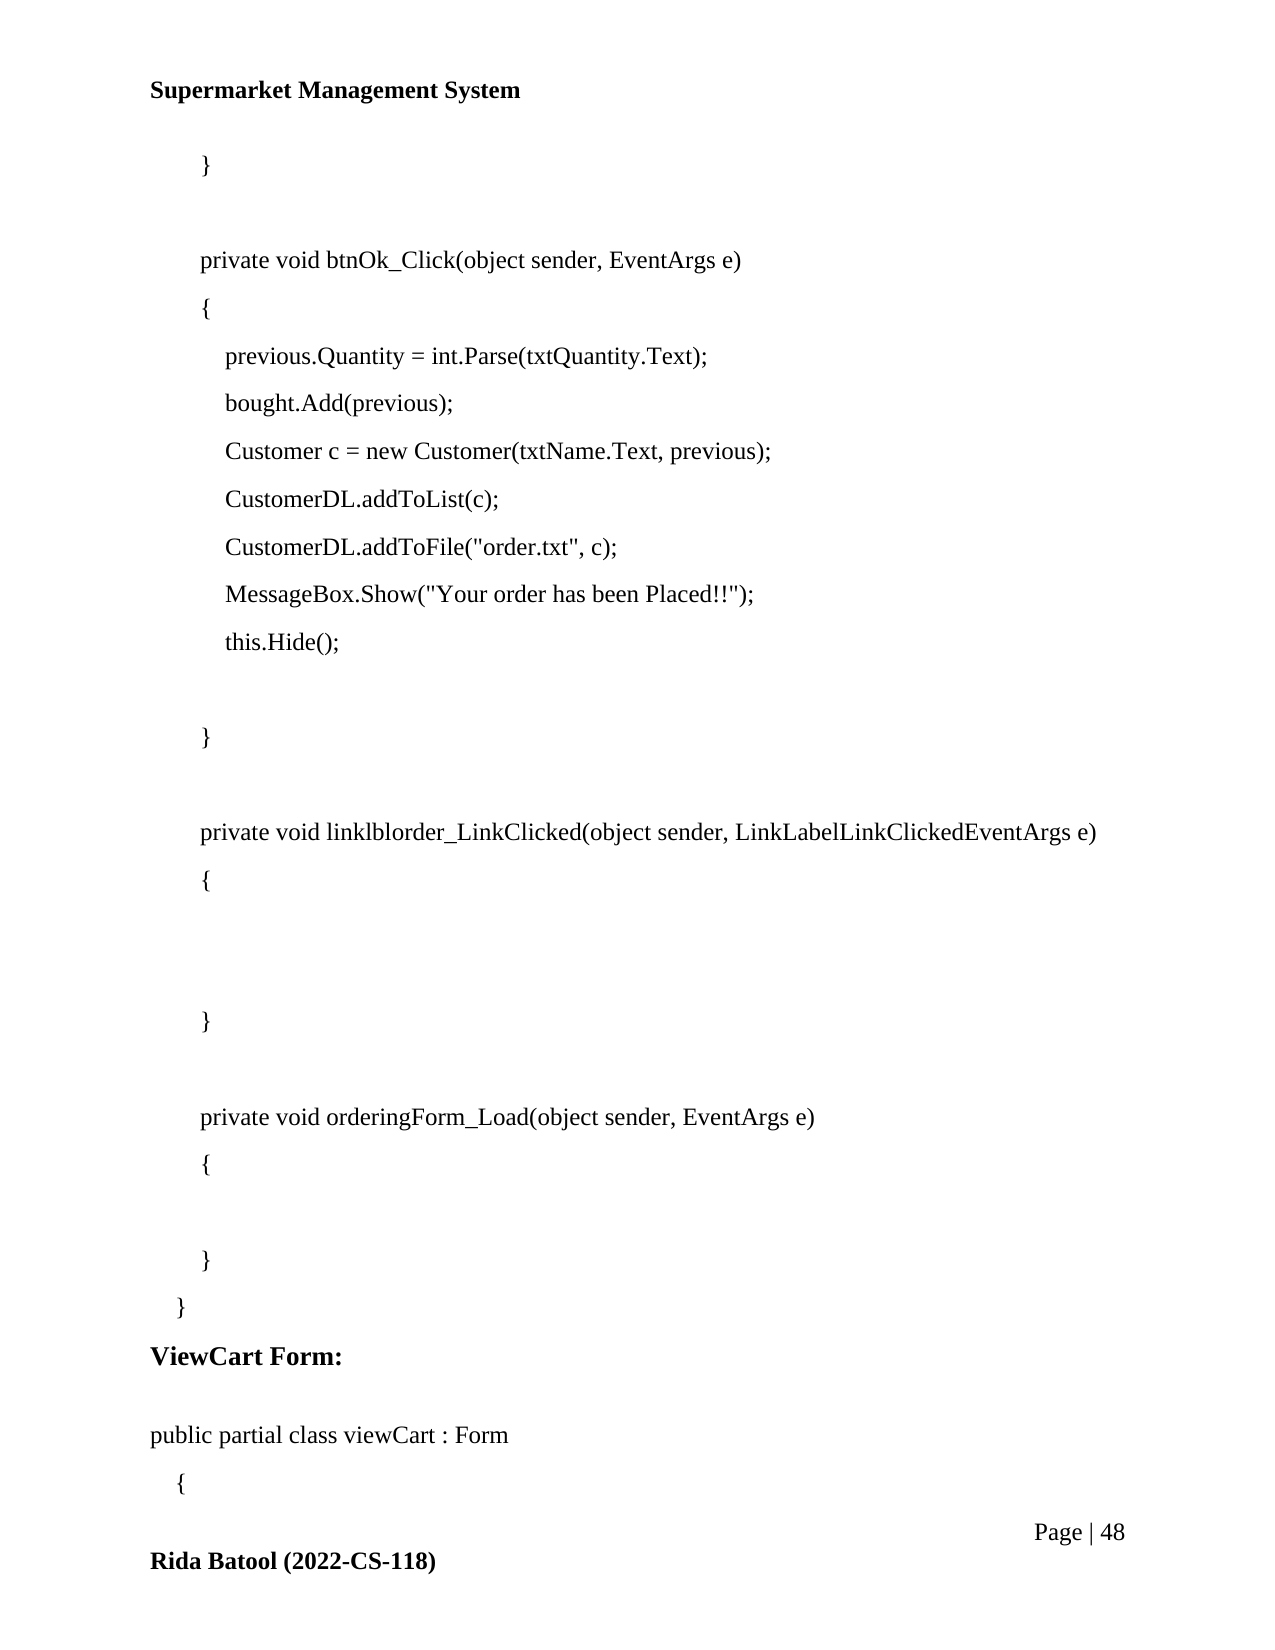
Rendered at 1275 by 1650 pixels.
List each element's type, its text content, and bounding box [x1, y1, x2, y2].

text Customer c = new Customer(txtName.Text, previous); [150, 436, 1125, 465]
text this.Hide(); [150, 627, 1125, 656]
text { [150, 865, 1125, 893]
text { [150, 293, 1125, 322]
text CustomerDL.addToFile("order.txt", c); [150, 532, 1125, 560]
text { [150, 1149, 1125, 1178]
text private void btnOk_Click(object sender, EventArgs e) [150, 245, 1125, 274]
text previous.Quantity = int.Parse(txtQuantity.Text); [150, 341, 1125, 369]
text } [150, 1006, 1125, 1035]
text } [150, 1292, 1125, 1321]
text } [150, 1245, 1125, 1273]
text } [150, 150, 1125, 179]
text bought.Add(previous); [150, 388, 1125, 417]
text public partial class viewCart : Form [150, 1421, 1125, 1449]
text MessageBox.Show("Your order has been Placed!!"); [150, 579, 1125, 608]
text private void linklblorder_LinkClicked(object sender, LinkLabelLinkClickedEventArgs e) [150, 817, 1125, 846]
text private void orderingForm_Load(object sender, EventArgs e) [150, 1102, 1125, 1130]
text } [150, 722, 1125, 750]
text CustomerDL.addToList(c); [150, 484, 1125, 513]
text { [150, 1468, 1125, 1497]
subtitle ViewCart Form: [150, 1340, 1125, 1371]
